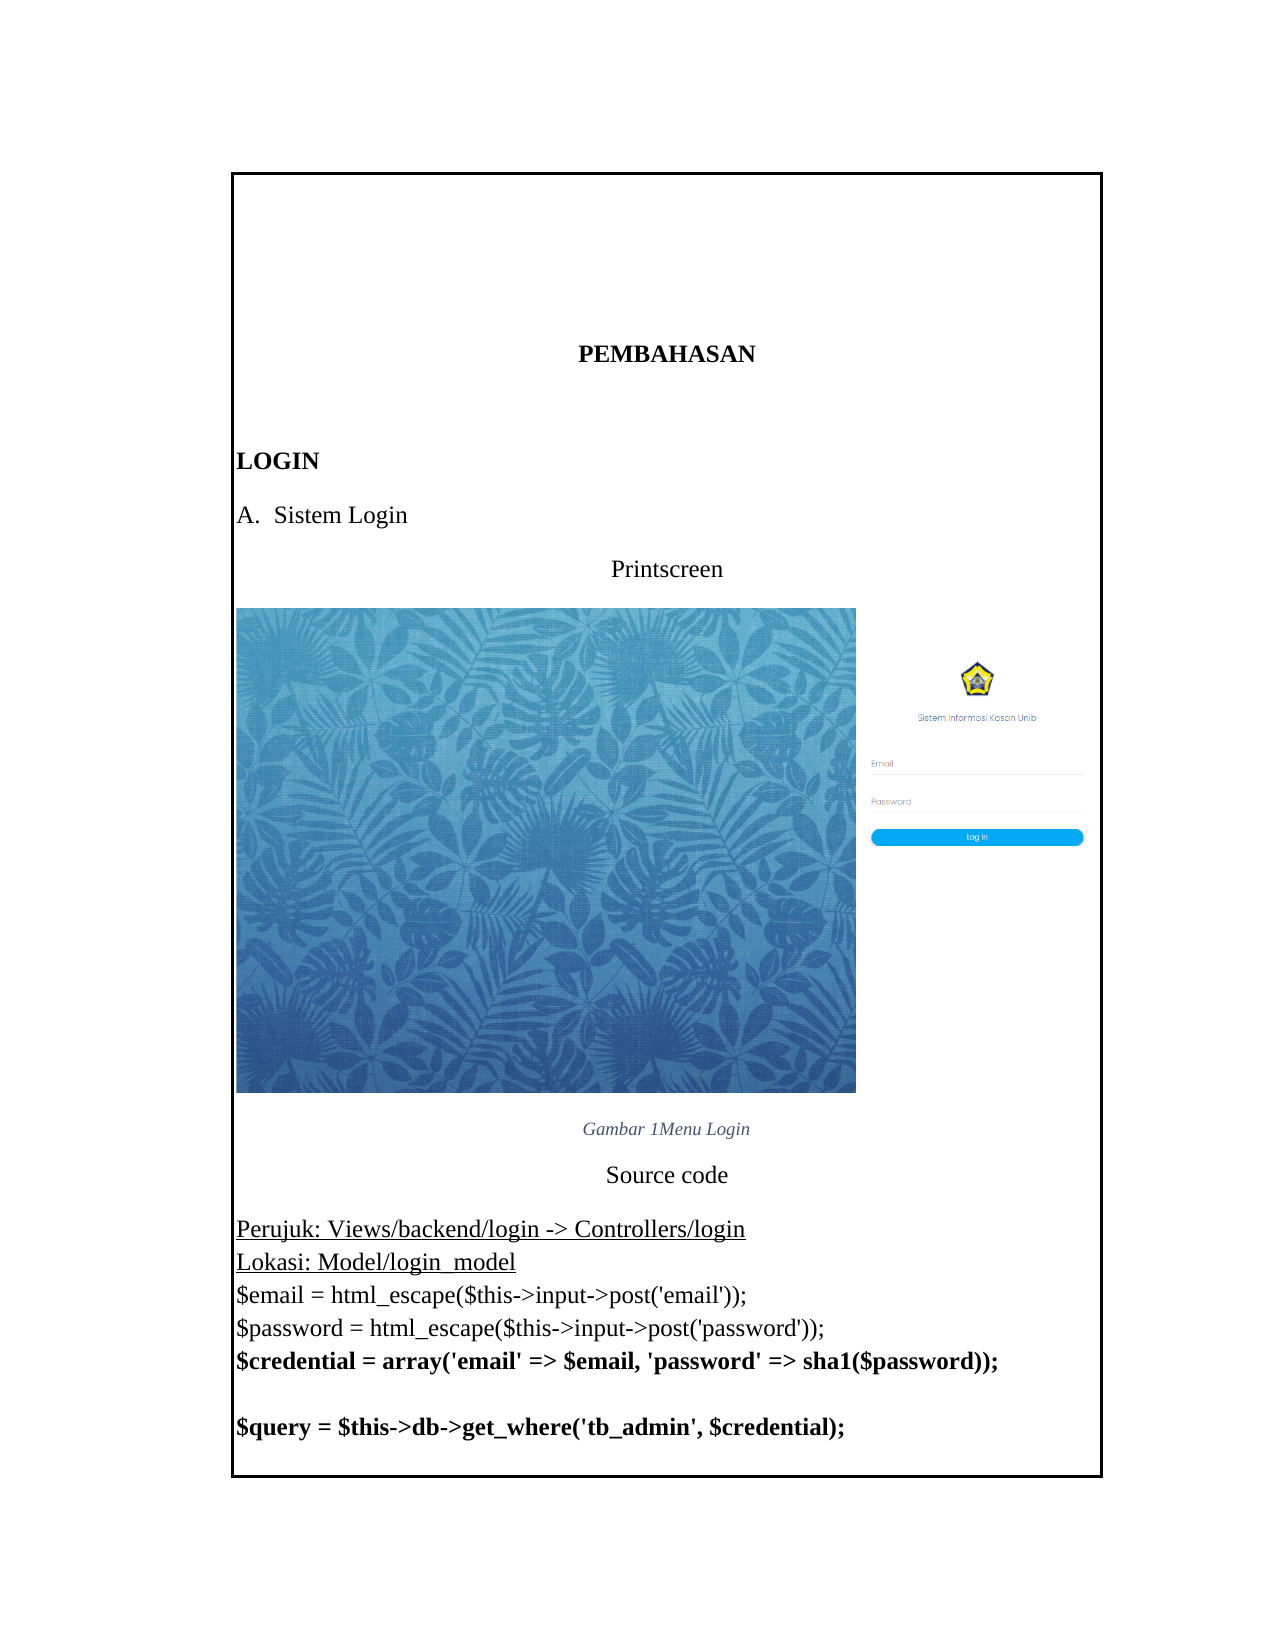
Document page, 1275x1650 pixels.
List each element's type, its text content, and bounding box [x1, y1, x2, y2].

text LOGIN [236, 446, 1098, 475]
text PEMBAHASAN [236, 339, 1098, 367]
text $email = html_escape($this->input->post('email')); [236, 1280, 1098, 1309]
picture [236, 608, 1098, 1093]
text $credential = array('email' => $email, 'password' => sha1($password)); [236, 1346, 1098, 1375]
list Lokasi: Model/login_model [236, 1247, 1098, 1276]
text Source code [236, 1160, 1098, 1189]
text Printscreen [236, 554, 1098, 583]
text $password = html_escape($this->input->post('password')); [236, 1313, 1098, 1342]
list Sistem Login [236, 500, 1098, 529]
list Perujuk: Views/backend/login -> Controllers/login [236, 1214, 1098, 1243]
text Gambar 1Menu Login [236, 1118, 1098, 1139]
text $query = $this->db->get_where('tb_admin', $credential); [236, 1412, 1098, 1441]
